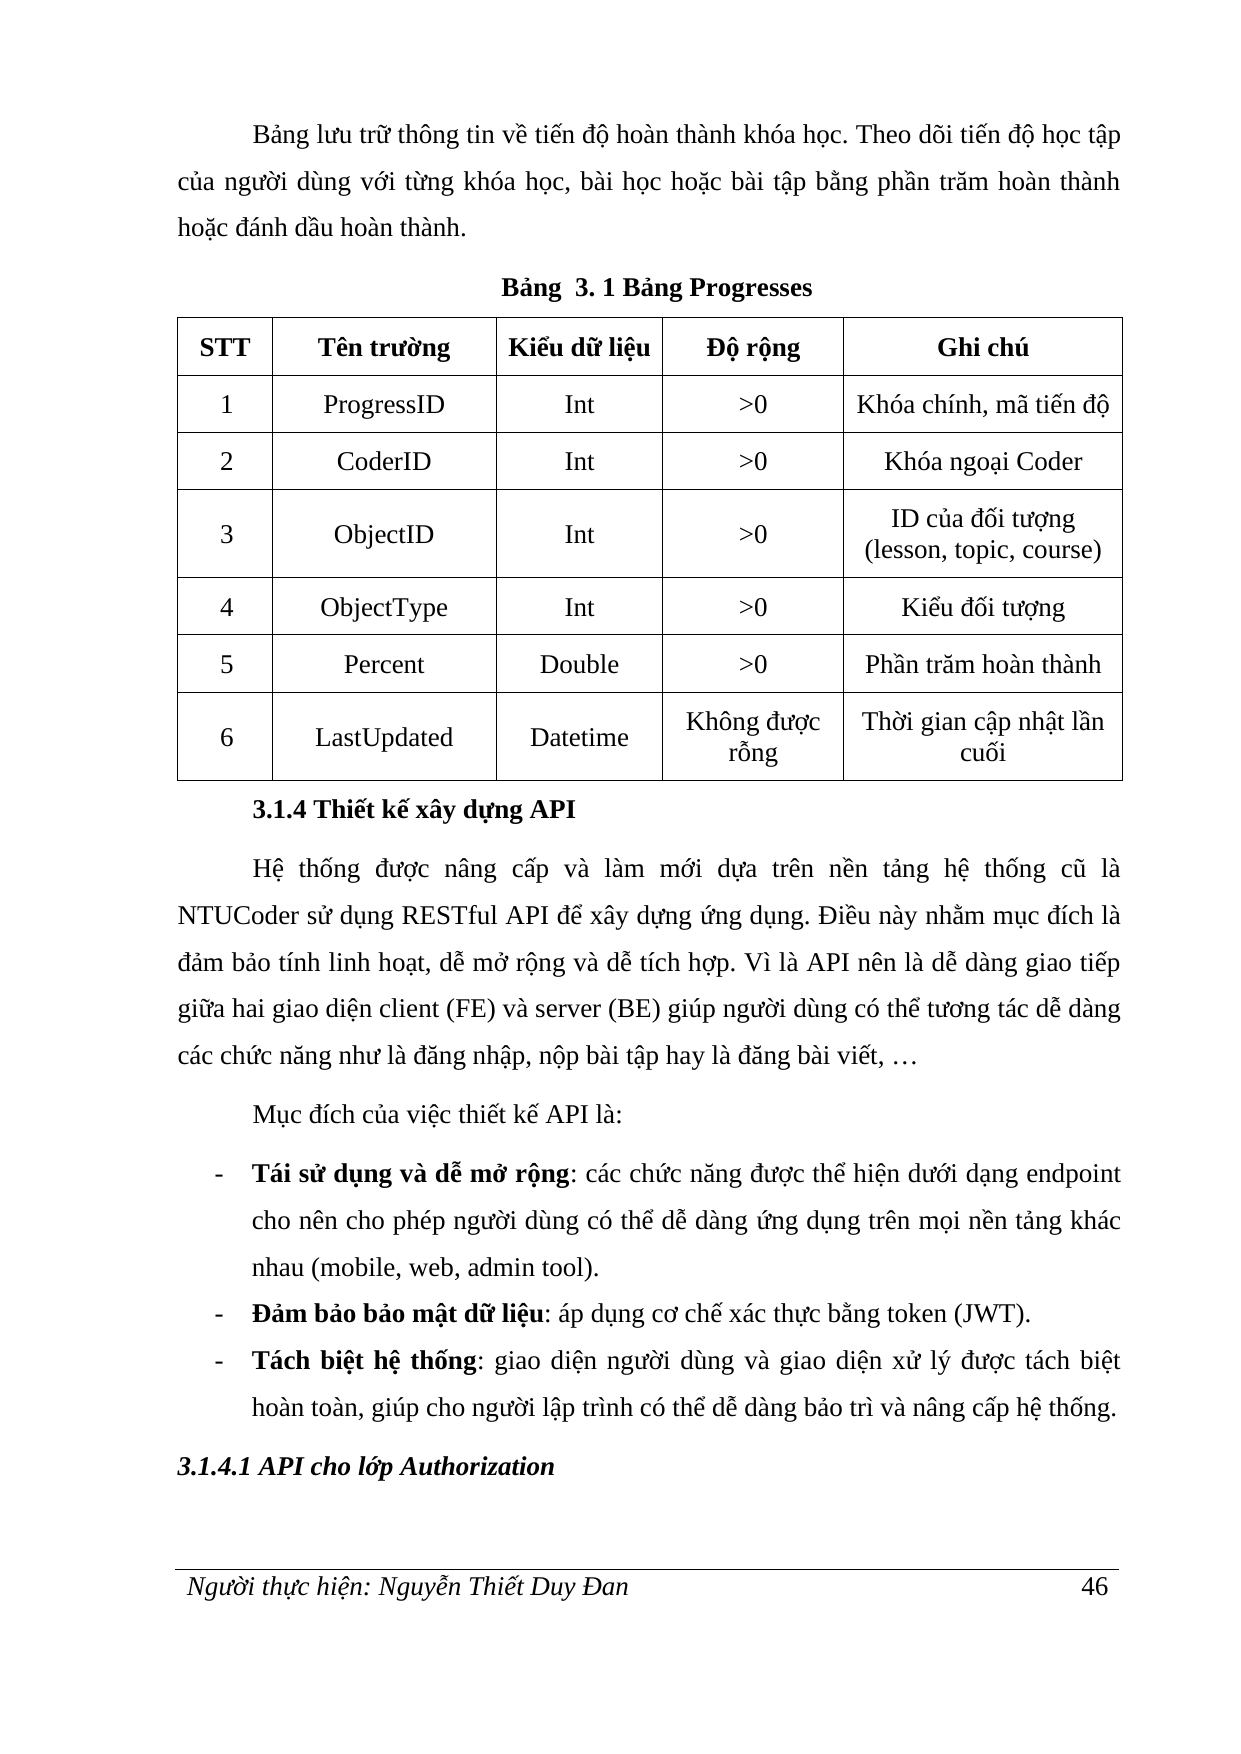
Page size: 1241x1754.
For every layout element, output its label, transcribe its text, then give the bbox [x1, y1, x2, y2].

table_cell ObjectID [273, 490, 496, 577]
table_cell Int [497, 578, 662, 634]
table_cell >0 [663, 635, 843, 692]
table_cell [178, 433, 272, 489]
table_cell CoderID [273, 433, 496, 489]
table_cell Khóa ngoại Coder [844, 433, 1122, 489]
list Đảm bảo bảo mật dữ liệu: áp dụng cơ chế xác thực bằng token (JWT). [214, 1298, 1122, 1329]
text Thiết kế xây dựng API [177, 793, 1122, 824]
list Tái sử dụng và dễ mở rộng: các chức năng được thể hiện dưới dạng endpoint cho nên cho phép người dùng có thể dễ dàng ứng dụng trên mọi nền tảng khác nhau (mobile, web, admin tool). [214, 1158, 1122, 1282]
table_cell Datetime [497, 693, 662, 780]
table_header Tên trường [273, 318, 496, 374]
table_cell Int [497, 490, 662, 577]
table_cell ProgressID [273, 376, 496, 432]
table_cell Int [497, 433, 662, 489]
table_cell Không được rỗng [663, 693, 843, 780]
table_header Ghi chú [844, 318, 1122, 374]
table_header STT [178, 318, 272, 374]
text Bảng lưu trữ thông tin về tiến độ hoàn thành khóa học. Theo dõi tiến độ học tập của người dùng với từng khóa học, bài học hoặc bài tập bằng phần trăm hoàn thành hoặc đánh dầu hoàn thành. [177, 118, 1122, 243]
text API cho lớp Authorization [177, 1450, 1122, 1481]
table_cell [178, 490, 272, 577]
table_cell Double [497, 635, 662, 692]
text Bảng Progresses [177, 271, 1122, 302]
table_cell [178, 578, 272, 634]
table_header Kiểu dữ liệu [497, 318, 662, 374]
text Mục đích của việc thiết kế API là: [177, 1098, 1122, 1129]
table_header Độ rộng [663, 318, 843, 374]
table_cell >0 [663, 376, 843, 432]
table_cell Phần trăm hoàn thành [844, 635, 1122, 692]
table_cell Int [497, 376, 662, 432]
table_cell LastUpdated [273, 693, 496, 780]
text Hệ thống được nâng cấp và làm mới dựa trên nền tảng hệ thống cũ là NTUCoder sử dụng RESTful API để xây dựng ứng dụng. Điều này nhằm mục đích là đảm bảo tính linh hoạt, dễ mở rộng và dễ tích hợp. Vì là API nên là dễ dàng giao tiếp giữa hai giao diện client (FE) và server (BE) giúp người dùng có thể tương tác dễ dàng các chức năng như là đăng nhập, nộp bài tập hay là đăng bài viết, … [177, 853, 1122, 1070]
table_cell Thời gian cập nhật lần cuối [844, 693, 1122, 780]
table_cell [178, 693, 272, 780]
table_cell >0 [663, 433, 843, 489]
list Tách biệt hệ thống: giao diện người dùng và giao diện xử lý được tách biệt hoàn toàn, giúp cho người lập trình có thể dễ dàng bảo trì và nâng cấp hệ thống. [214, 1344, 1122, 1422]
table_cell Percent [273, 635, 496, 692]
table_cell [178, 635, 272, 692]
table_cell ObjectType [273, 578, 496, 634]
table_cell [178, 376, 272, 432]
table_cell >0 [663, 490, 843, 577]
table_cell Kiểu đối tượng [844, 578, 1122, 634]
table_cell ID của đối tượng (lesson, topic, course) [844, 490, 1122, 577]
table_cell Khóa chính, mã tiến độ [844, 376, 1122, 432]
table_cell >0 [663, 578, 843, 634]
